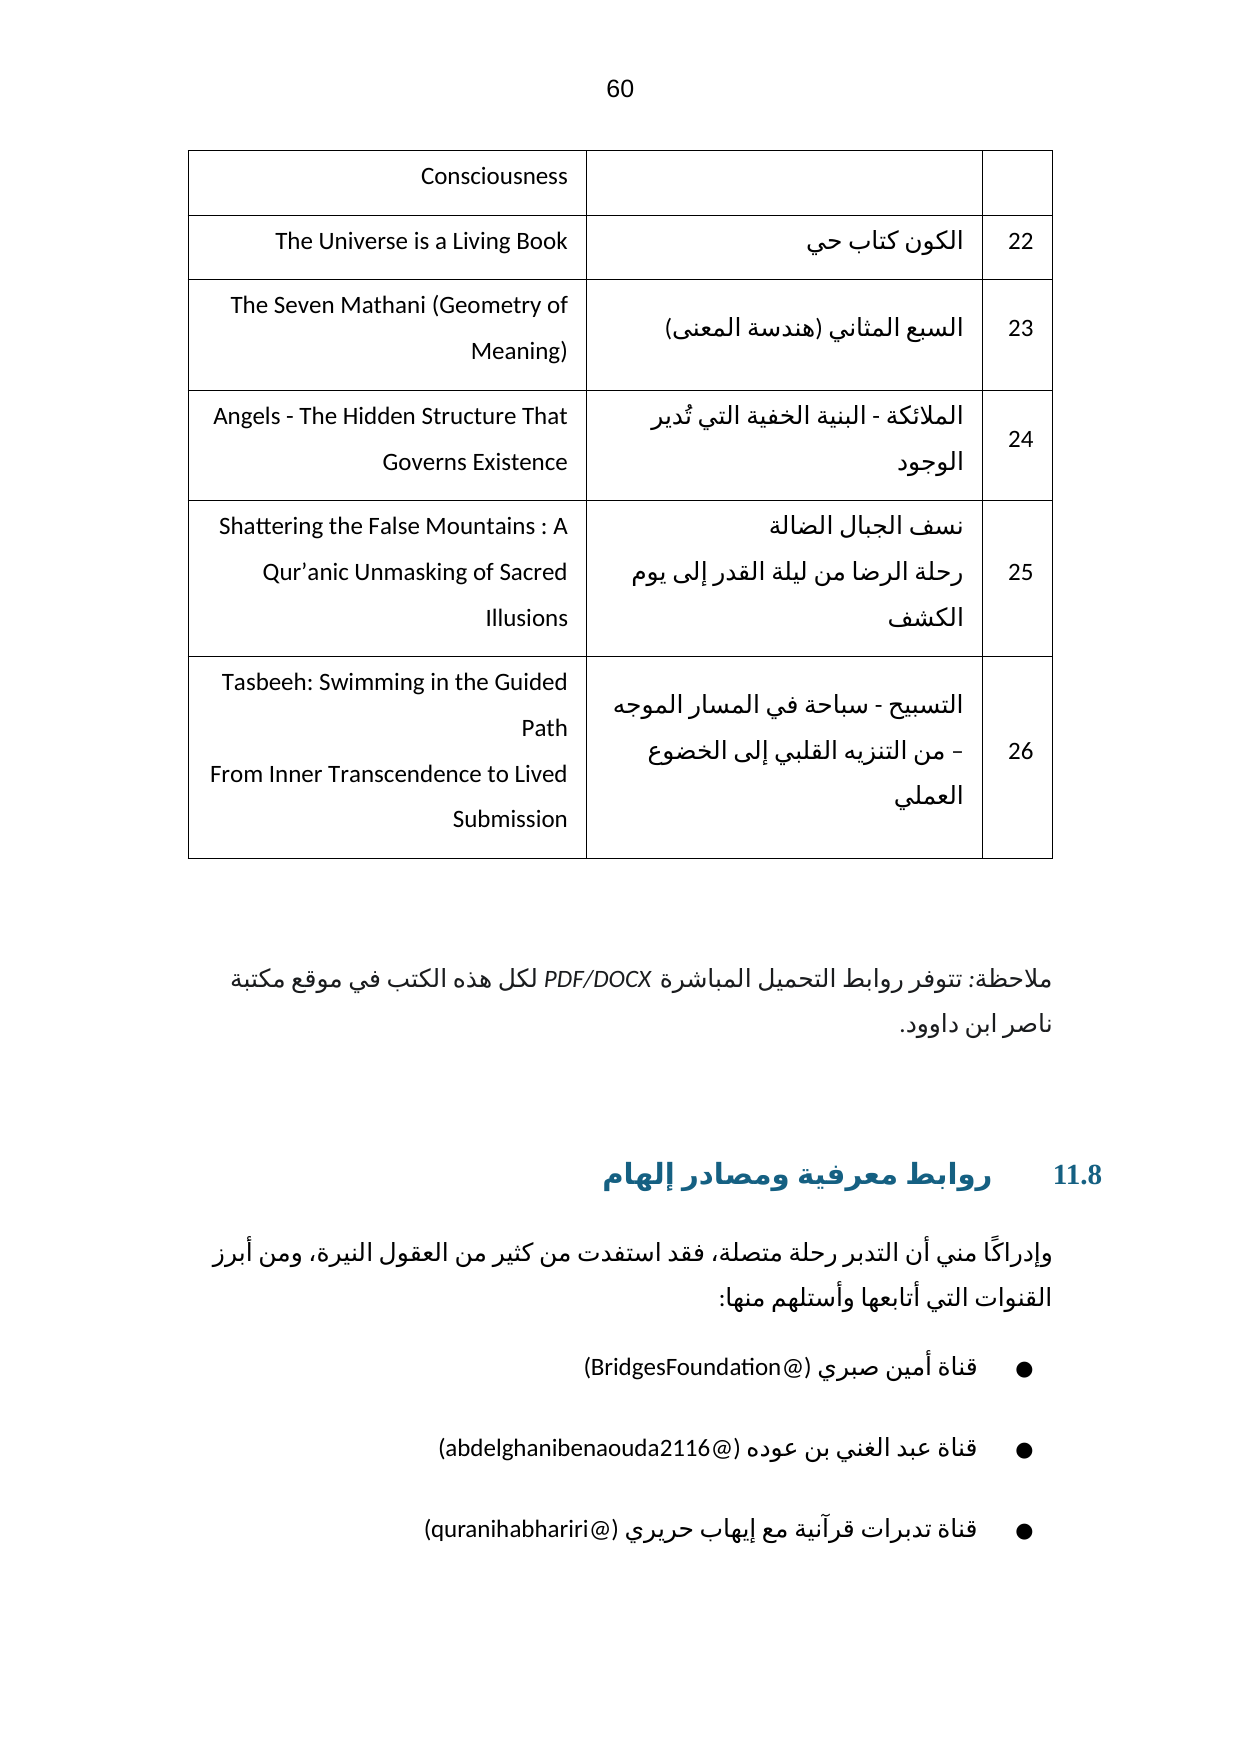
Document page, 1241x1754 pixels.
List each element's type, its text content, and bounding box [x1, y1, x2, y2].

text وإدراكًا مني أن التدبر رحلة متصلة، فقد استفدت من كثير من العقول النيرة، ومن أبرز القنوات التي أتابعها وأستلهم منها: [187, 1237, 1053, 1313]
table_cell Shattering the False Mountains : A Qur’anic Unmasking of Sacred Illusions [189, 501, 586, 656]
list قناة عبد الغني بن عوده (@abdelghanibenaouda2116) [187, 1426, 1015, 1468]
table_cell 24 [983, 391, 1052, 500]
subtitle روابط معرفية ومصادر إلهام [187, 1157, 1053, 1191]
table_cell 25 [983, 501, 1052, 656]
table_cell الكون كتاب حي [587, 216, 982, 279]
table_cell Tasbeeh: Swimming in the Guided Path From Inner Transcendence to Lived Submission [189, 657, 586, 858]
table_cell الملائكة - البنية الخفية التي تُدير الوجود [587, 391, 982, 500]
table_cell Angels - The Hidden Structure That Governs Existence [189, 391, 586, 500]
table_cell 21 [983, 151, 1052, 214]
table_cell السبع المثاني (هندسة المعنى) [587, 280, 982, 389]
table_cell التسبيح - سباحة في المسار الموجه – من التنزيه القلبي إلى الخضوع العملي [587, 657, 982, 858]
table_cell The Seven Mathani (Geometry of Meaning) [189, 280, 586, 389]
table_cell 23 [983, 280, 1052, 389]
table_cell نسف الجبال الضالة رحلة الرضا من ليلة القدر إلى يوم الكشف [587, 501, 982, 656]
table_cell 22 [983, 216, 1052, 279]
text ملاحظة: تتوفر روابط التحميل المباشرة PDF/DOCX لكل هذه الكتب في موقع مكتبة ناصر ابن داوود. [187, 963, 1053, 1039]
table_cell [189, 151, 586, 214]
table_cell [587, 151, 982, 214]
table_cell The Universe is a Living Book [189, 216, 586, 279]
list قناة أمين صبري (@BridgesFoundation) [187, 1345, 1015, 1387]
list قناة تدبرات قرآنية مع إيهاب حريري (@quranihabhariri) [187, 1506, 1015, 1549]
table_cell 26 [983, 657, 1052, 858]
